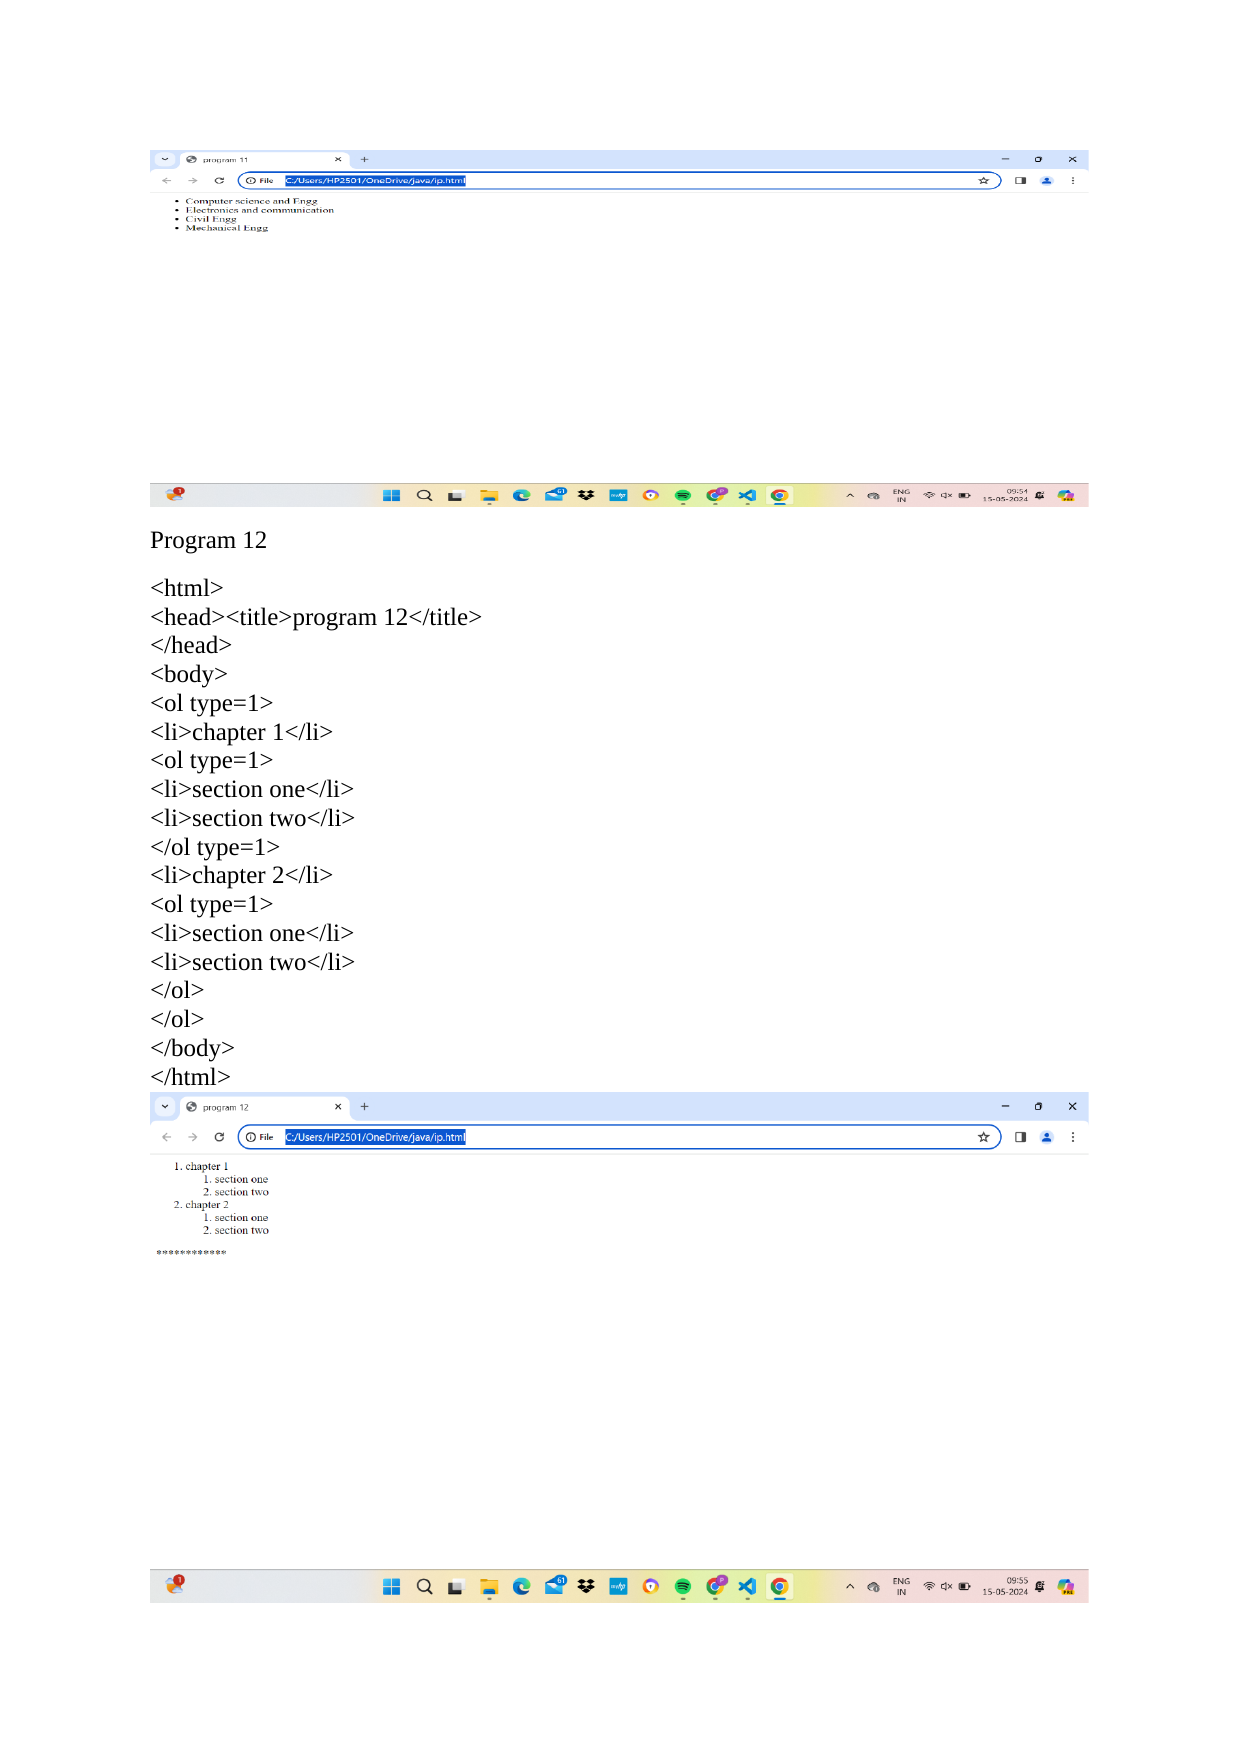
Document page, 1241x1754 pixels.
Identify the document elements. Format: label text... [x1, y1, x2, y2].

text <ol type=1> [150, 745, 1090, 774]
text Program 12 [150, 525, 1090, 554]
text <head><title>program 12</title> [150, 602, 1090, 630]
text <li>chapter 2</li> [150, 860, 1090, 889]
picture [150, 150, 1089, 507]
text <li>section one</li> [150, 774, 1090, 803]
text <li>section two</li> [150, 947, 1090, 975]
picture [150, 1092, 1089, 1603]
text </body> [150, 1033, 1090, 1062]
text <li>section one</li> [150, 918, 1090, 947]
text <ol type=1> [150, 688, 1090, 717]
text <li>chapter 1</li> [150, 717, 1090, 745]
text </ol type=1> [150, 832, 1090, 860]
text </head> [150, 630, 1090, 659]
text <html> [150, 573, 1090, 602]
text <body> [150, 659, 1090, 688]
text <ol type=1> [150, 889, 1090, 918]
text </ol> [150, 1004, 1090, 1033]
text <li>section two</li> [150, 803, 1090, 832]
text </ol> [150, 975, 1090, 1004]
